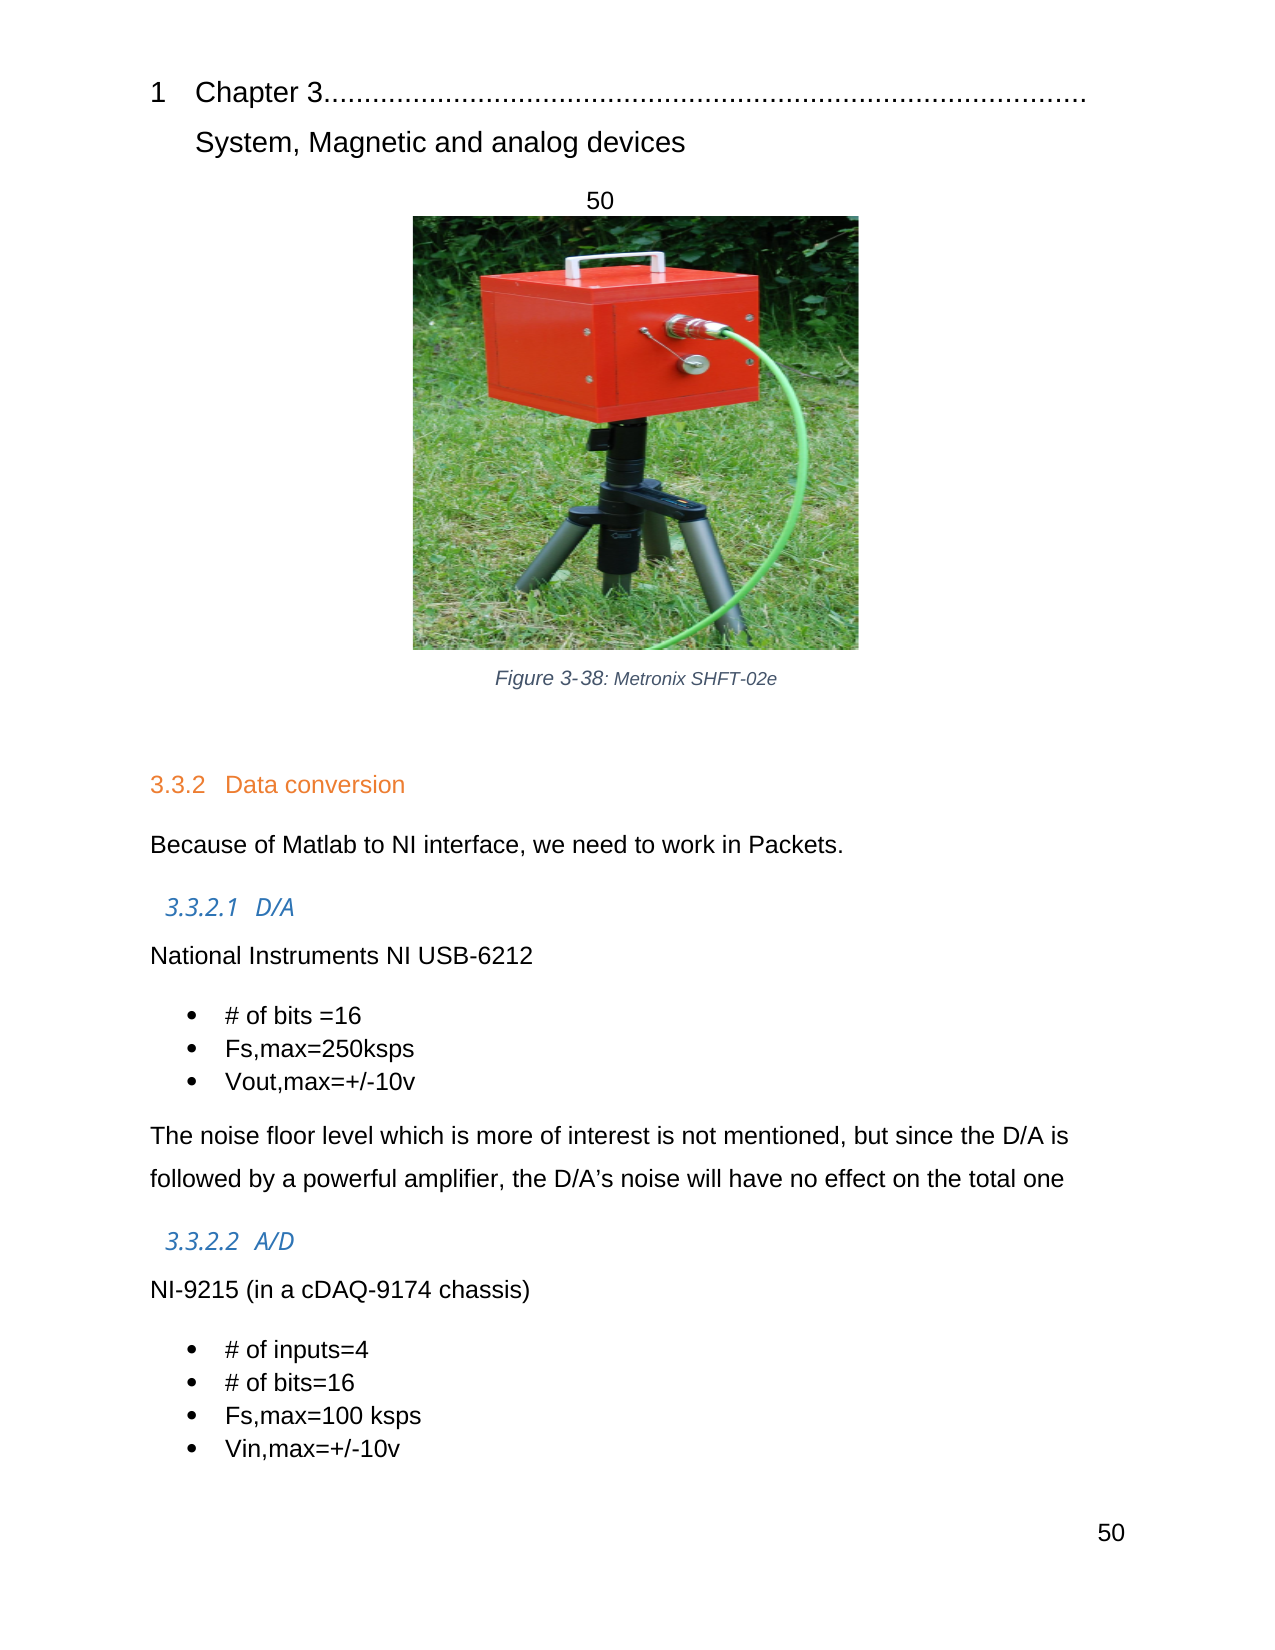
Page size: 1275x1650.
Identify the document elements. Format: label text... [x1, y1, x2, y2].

list Vout,max=+/-10v [187, 1067, 1125, 1096]
list # of bits=16 [187, 1368, 1125, 1397]
text NI-9215 (in a cDAQ-9174 chassis) [150, 1275, 1125, 1304]
subtitle A/D [165, 1224, 1125, 1258]
list Vin,max=+/-10v [187, 1434, 1125, 1463]
list # of inputs=4 [187, 1335, 1125, 1363]
table_header [150, 215, 1124, 666]
text National Instruments NI USB-6212 [150, 941, 1125, 970]
text Because of Matlab to NI interface, we need to work in Packets. [150, 830, 1125, 859]
list Fs,max=100 ksps [187, 1401, 1125, 1430]
text The noise floor level which is more of interest is not mentioned, but since the D/A is followed by a powerful amplifier, the D/A’s noise will have no effect on the total one [150, 1121, 1125, 1193]
subtitle D/A [165, 890, 1125, 924]
subtitle Data conversion [150, 770, 1125, 799]
list # of bits =16 [187, 1001, 1125, 1029]
list Fs,max=250ksps [187, 1034, 1125, 1063]
picture [412, 214, 862, 652]
